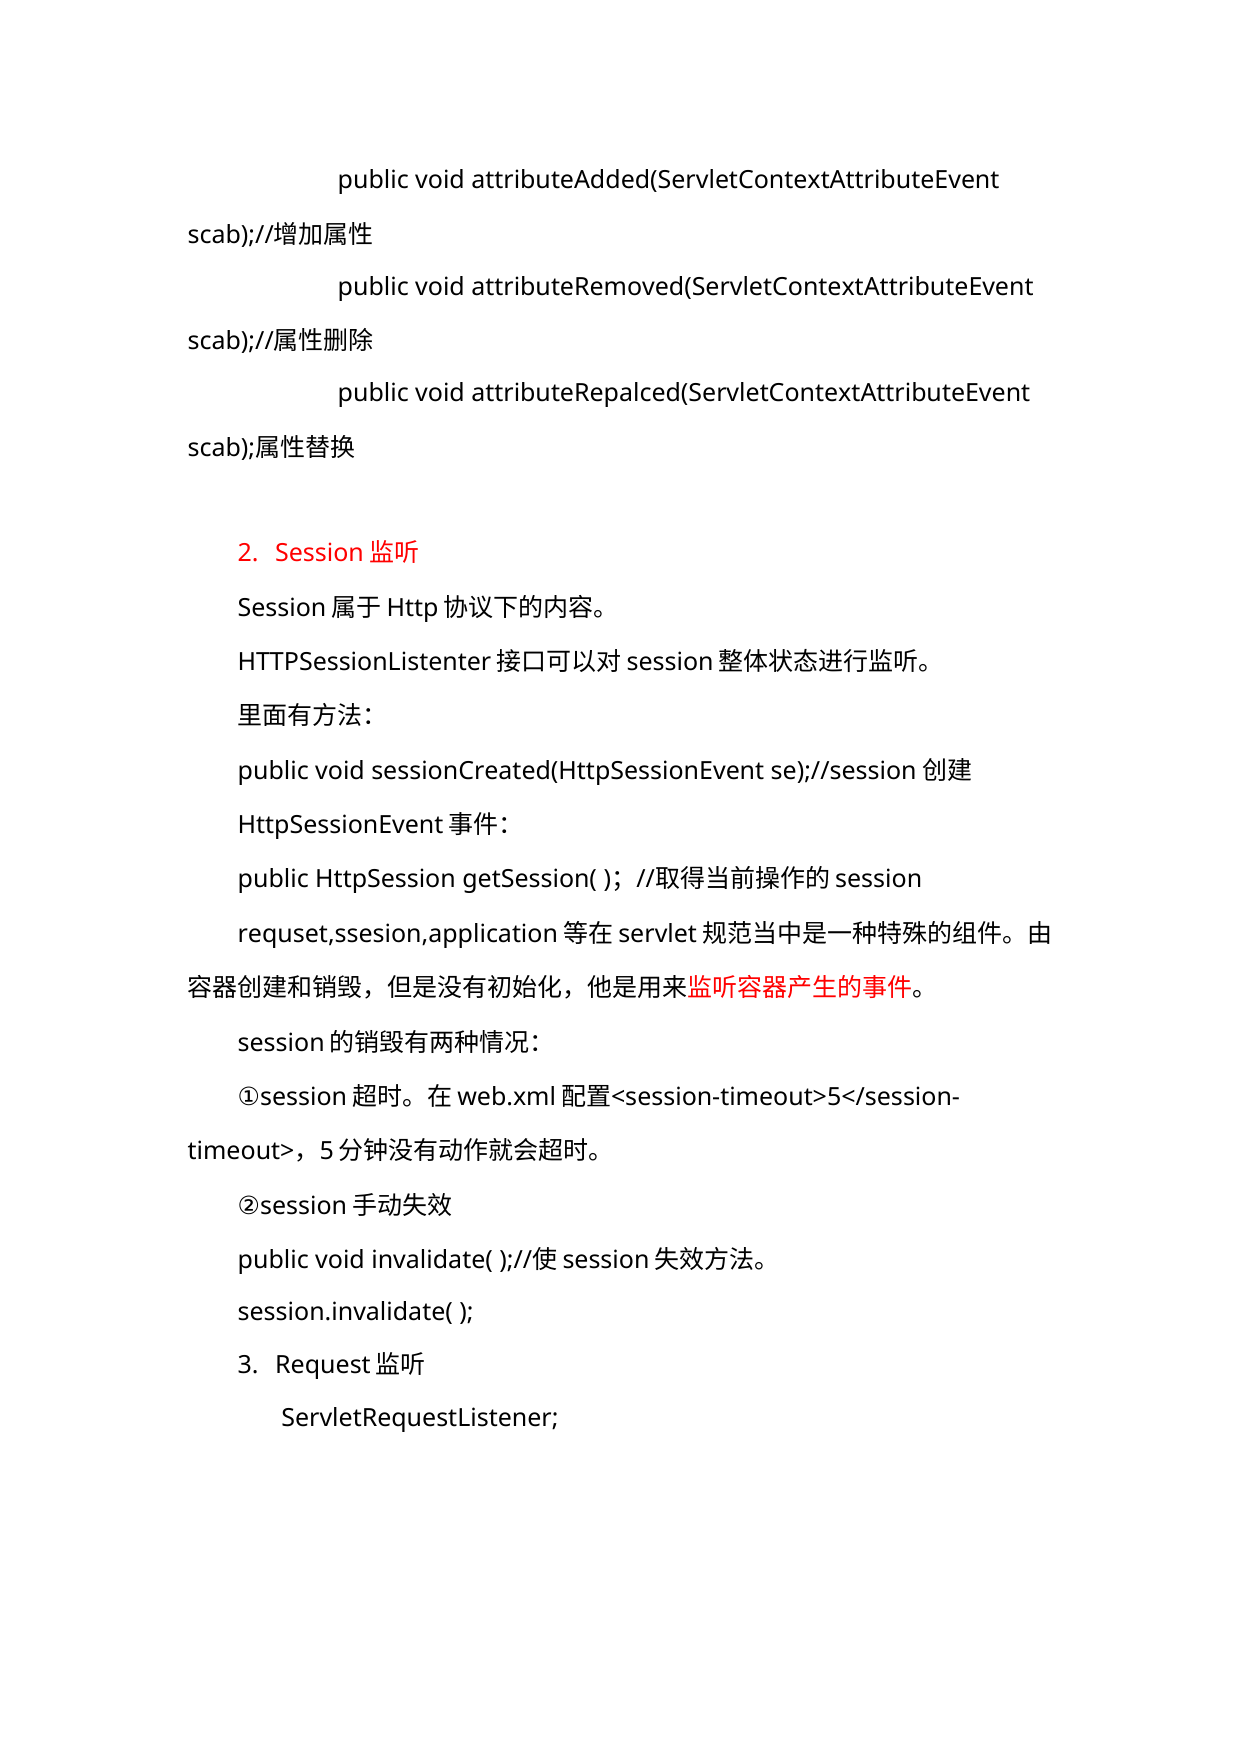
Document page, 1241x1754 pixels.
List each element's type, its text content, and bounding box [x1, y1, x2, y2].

text public void attributeRepalced(ServletContextAttributeEvent scab);属性替换 [187, 375, 1053, 463]
list Session监听 [187, 533, 1053, 569]
text HTTPSessionListenter接口可以对session整体状态进行监听。 [187, 641, 1053, 678]
text 里面有方法： [187, 696, 1053, 732]
text public void sessionCreated(HttpSessionEvent se);//session创建 [187, 750, 1053, 786]
text public void invalidate( );//使session失效方法。 [187, 1239, 1053, 1276]
text session的销毁有两种情况： [187, 1022, 1053, 1058]
text ①session超时。在web.xml配置<session-timeout>5</session-timeout>，5分钟没有动作就会超时。 [187, 1076, 1053, 1167]
text ServletRequestListener; [231, 1399, 1053, 1433]
text requset,ssesion,application等在servlet规范当中是一种特殊的组件。由容器创建和销毁，但是没有初始化，他是用来监听容器产生的事件。 [187, 913, 1053, 1004]
text public void attributeAdded(ServletContextAttributeEvent scab);//增加属性 [187, 162, 1053, 250]
text ②session手动失效 [187, 1185, 1053, 1221]
text Session属于Http协议下的内容。 [187, 587, 1053, 623]
text public void attributeRemoved(ServletContextAttributeEvent scab);//属性删除 [187, 268, 1053, 357]
text session.invalidate( ); [187, 1294, 1053, 1328]
list Request监听 [187, 1345, 1053, 1381]
text public HttpSession getSession( )；//取得当前操作的session [187, 859, 1053, 895]
text HttpSessionEvent事件： [187, 804, 1053, 841]
